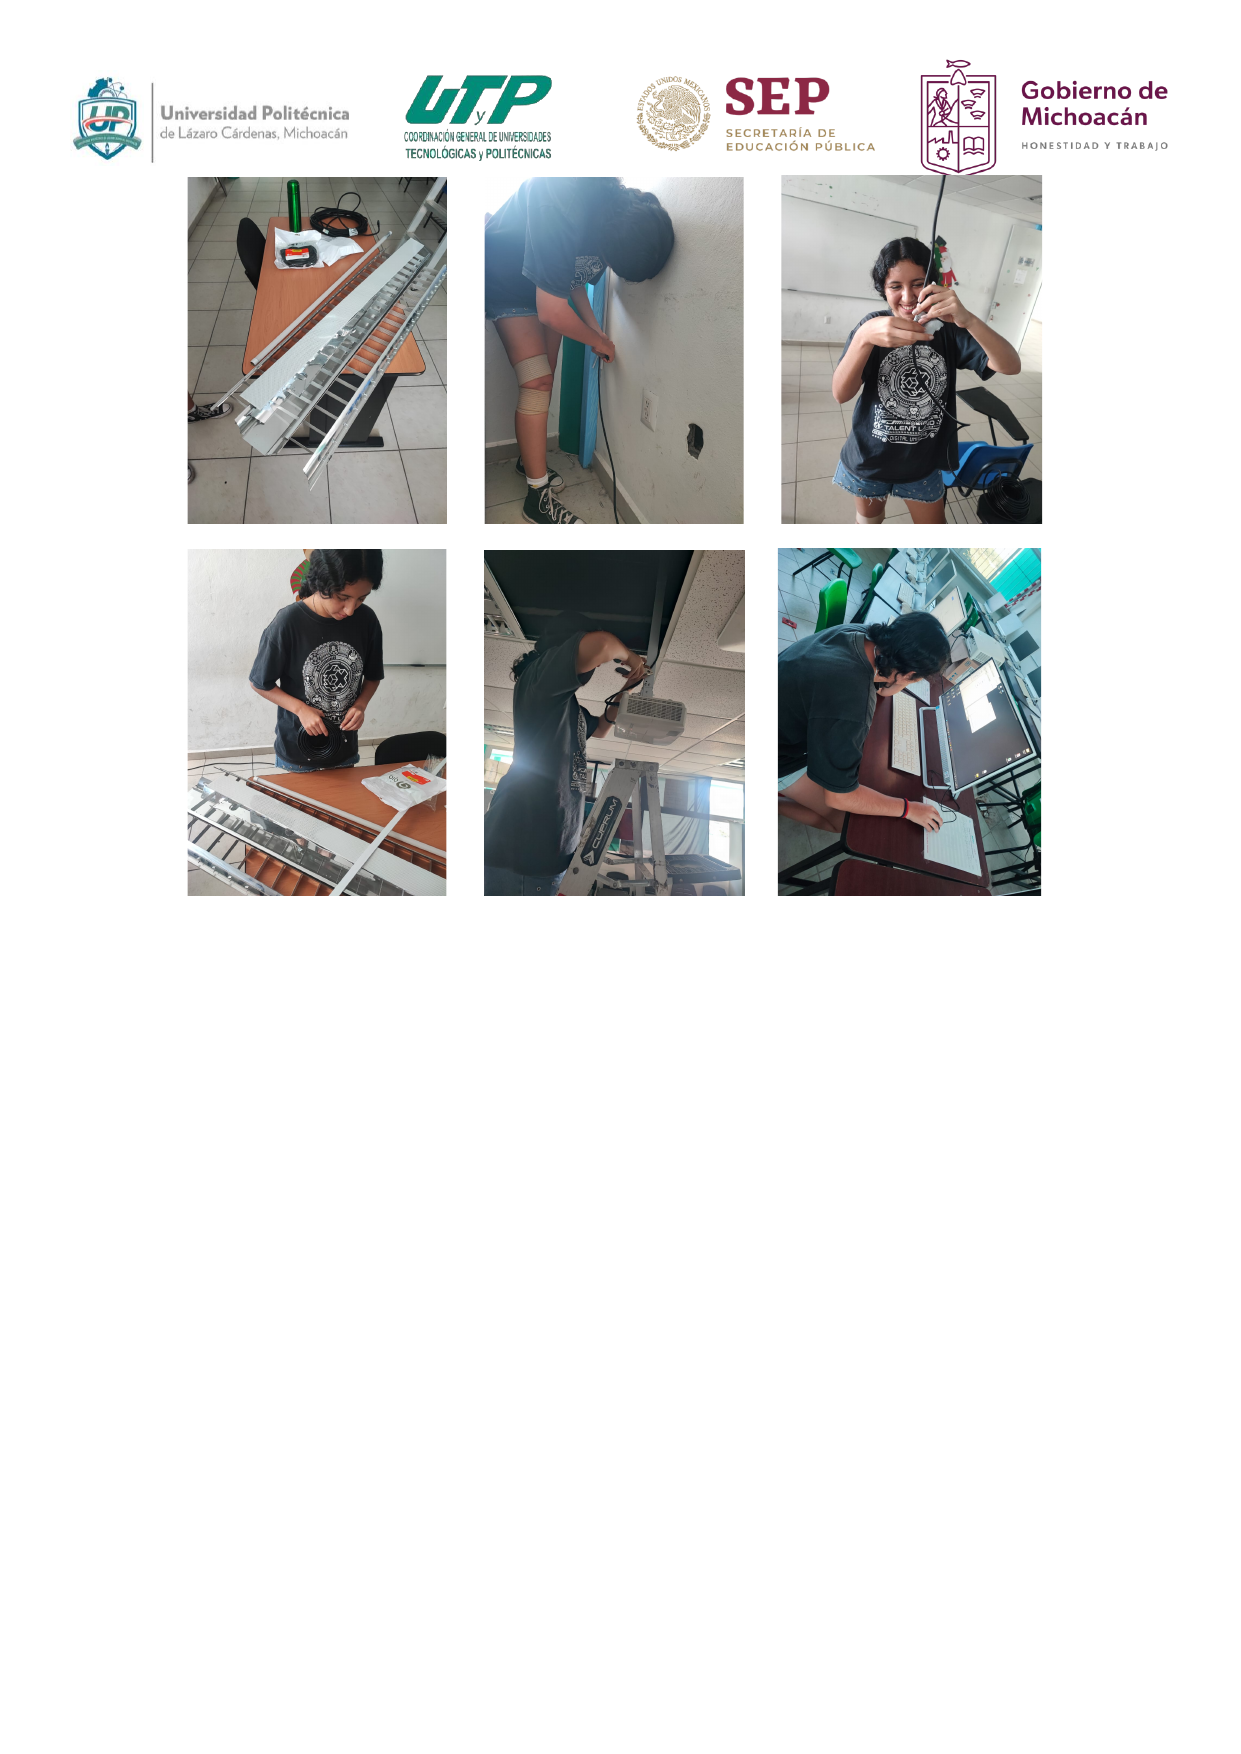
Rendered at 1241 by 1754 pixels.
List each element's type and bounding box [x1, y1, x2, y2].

picture [777, 548, 1042, 896]
picture [401, 71, 558, 161]
picture [484, 177, 744, 524]
picture [781, 57, 1170, 524]
picture [484, 550, 745, 896]
picture [187, 177, 447, 524]
picture [70, 70, 350, 166]
picture [187, 549, 447, 896]
picture [632, 64, 881, 165]
